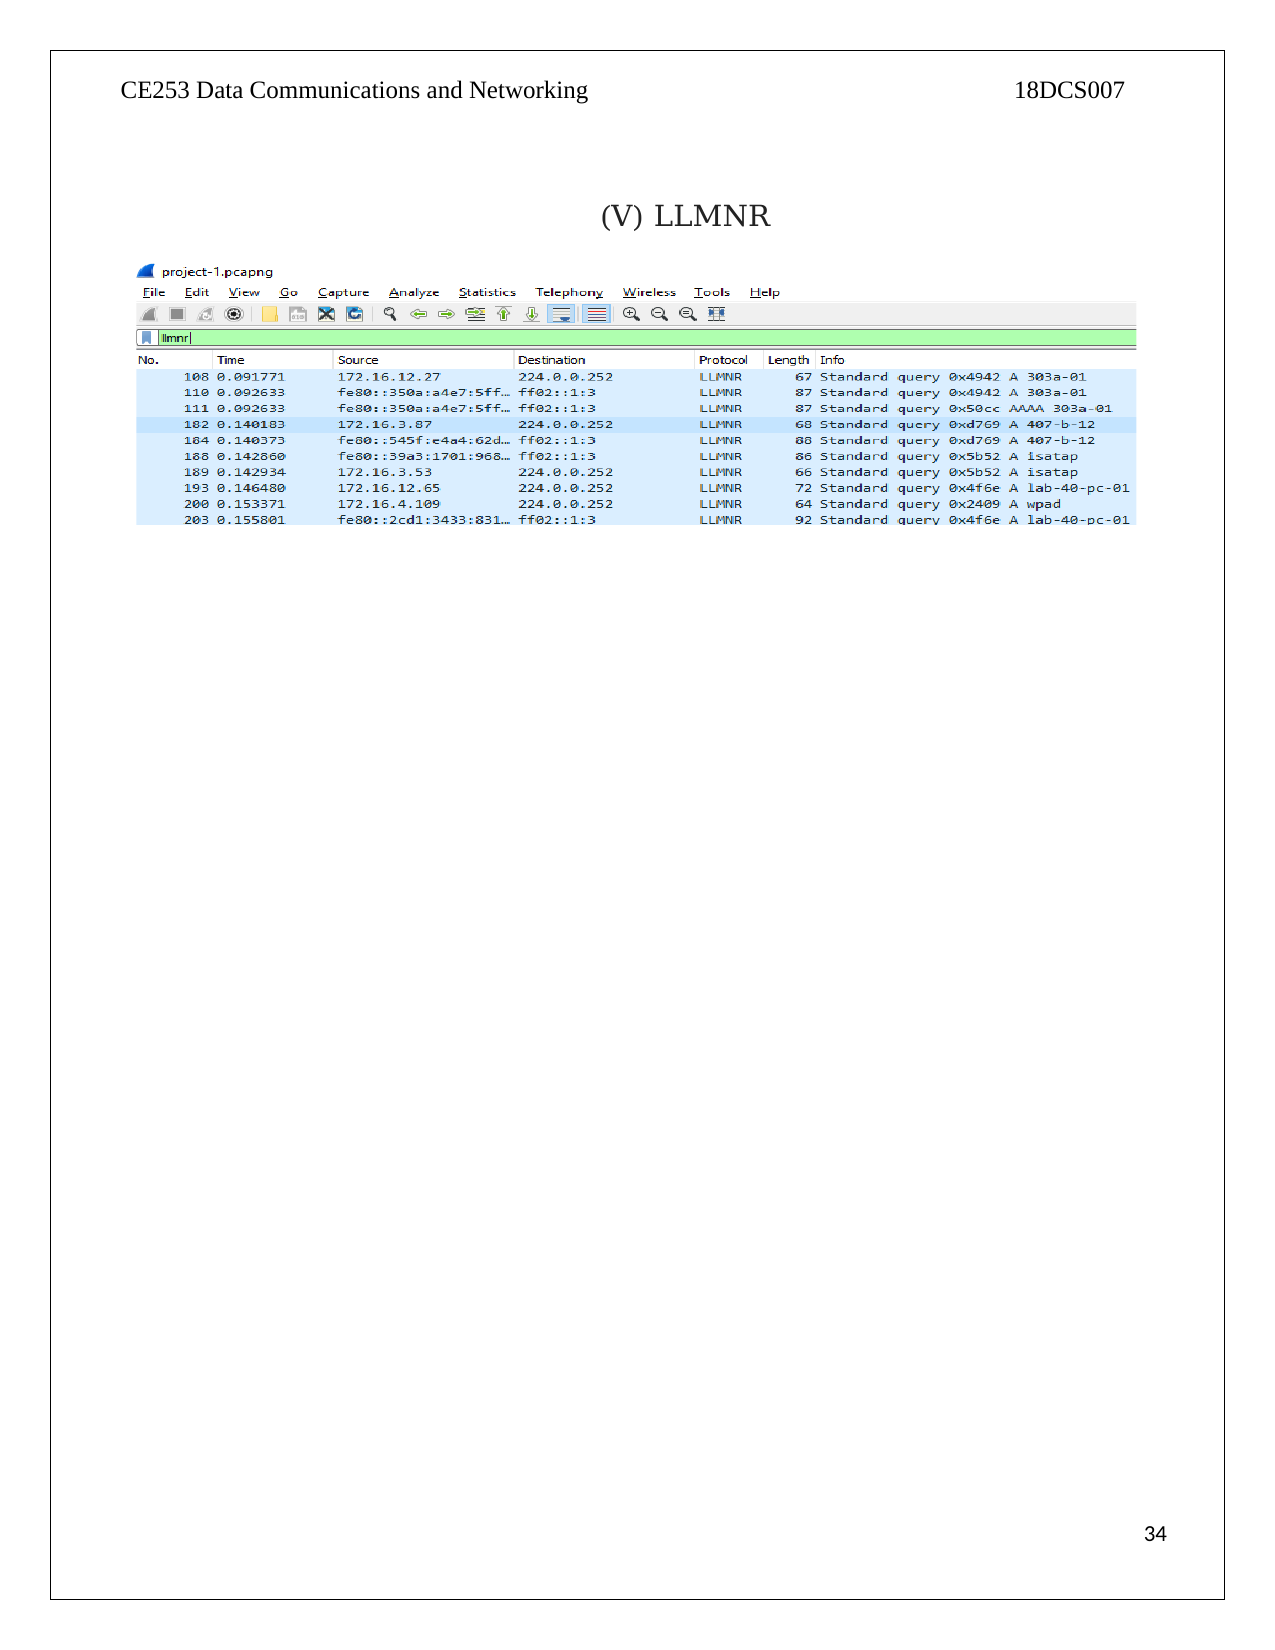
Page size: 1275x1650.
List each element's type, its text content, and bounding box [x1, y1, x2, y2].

text (V) LLMNR [525, 197, 1167, 232]
picture [136, 262, 1135, 525]
